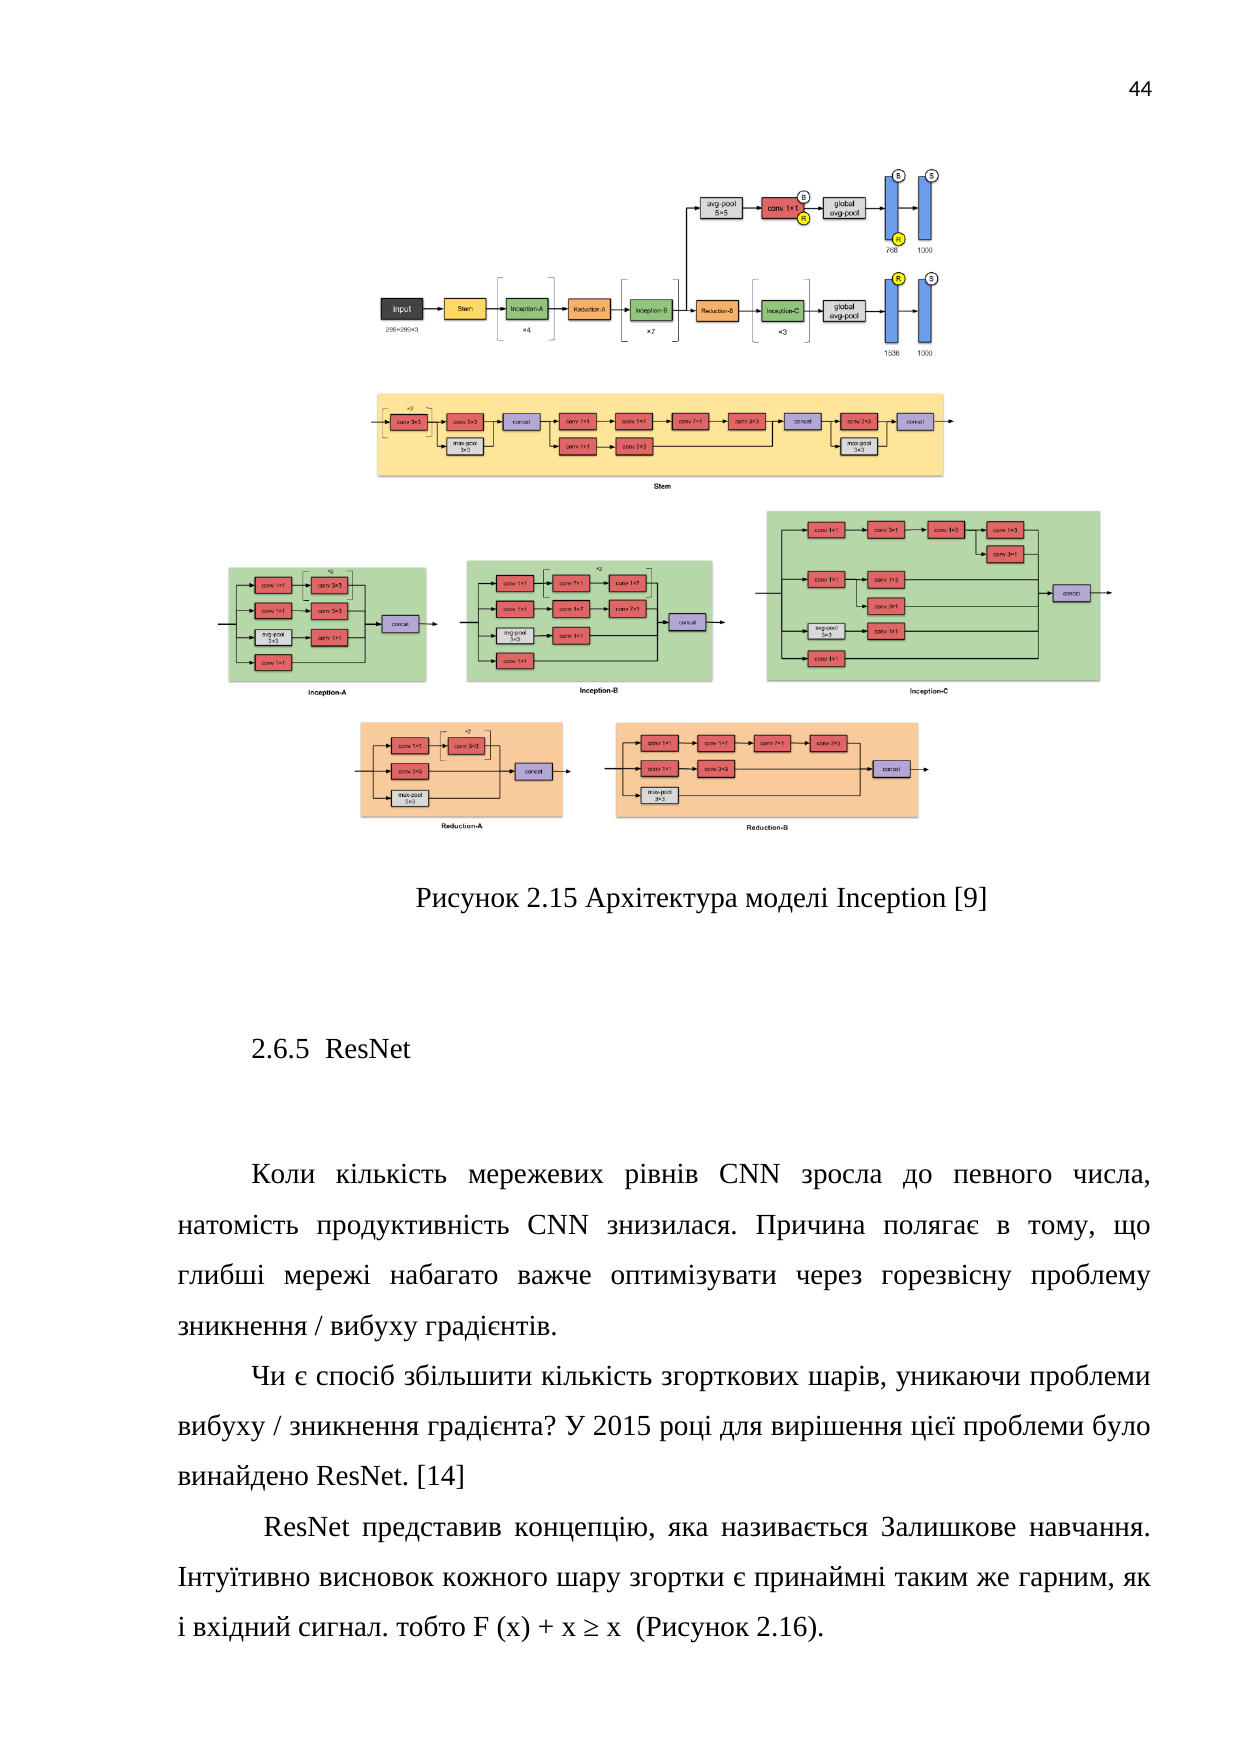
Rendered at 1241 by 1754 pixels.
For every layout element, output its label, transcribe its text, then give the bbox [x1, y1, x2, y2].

text Чи є спосіб збільшити кількість згорткових шарів, уникаючи проблеми вибуху / зникнення градієнта? У 2015 році для вирішення цієї проблеми було винайдено ResNet. [14] [177, 1358, 1152, 1492]
text ResNet [251, 1031, 1152, 1064]
text Рисунок 2.15 Архітектура моделі Inception [9] [177, 881, 1152, 914]
text ResNet представив концепцію, яка називається Залишкове навчання. Інтуїтивно висновок кожного шару згортки є принаймні таким же гарним, як і вхідний сигнал. тобто F (x) + x ≥ x (Рисунок 2.16). [177, 1509, 1152, 1643]
text Коли кількість мережевих рівнів CNN зросла до певного числа, натомість продуктивність CNN знизилася. Причина полягає в тому, що глибші мережі набагато важче оптимізувати через горезвісну проблему зникнення / вибуху градієнтів. [177, 1157, 1152, 1341]
picture [194, 150, 1135, 864]
